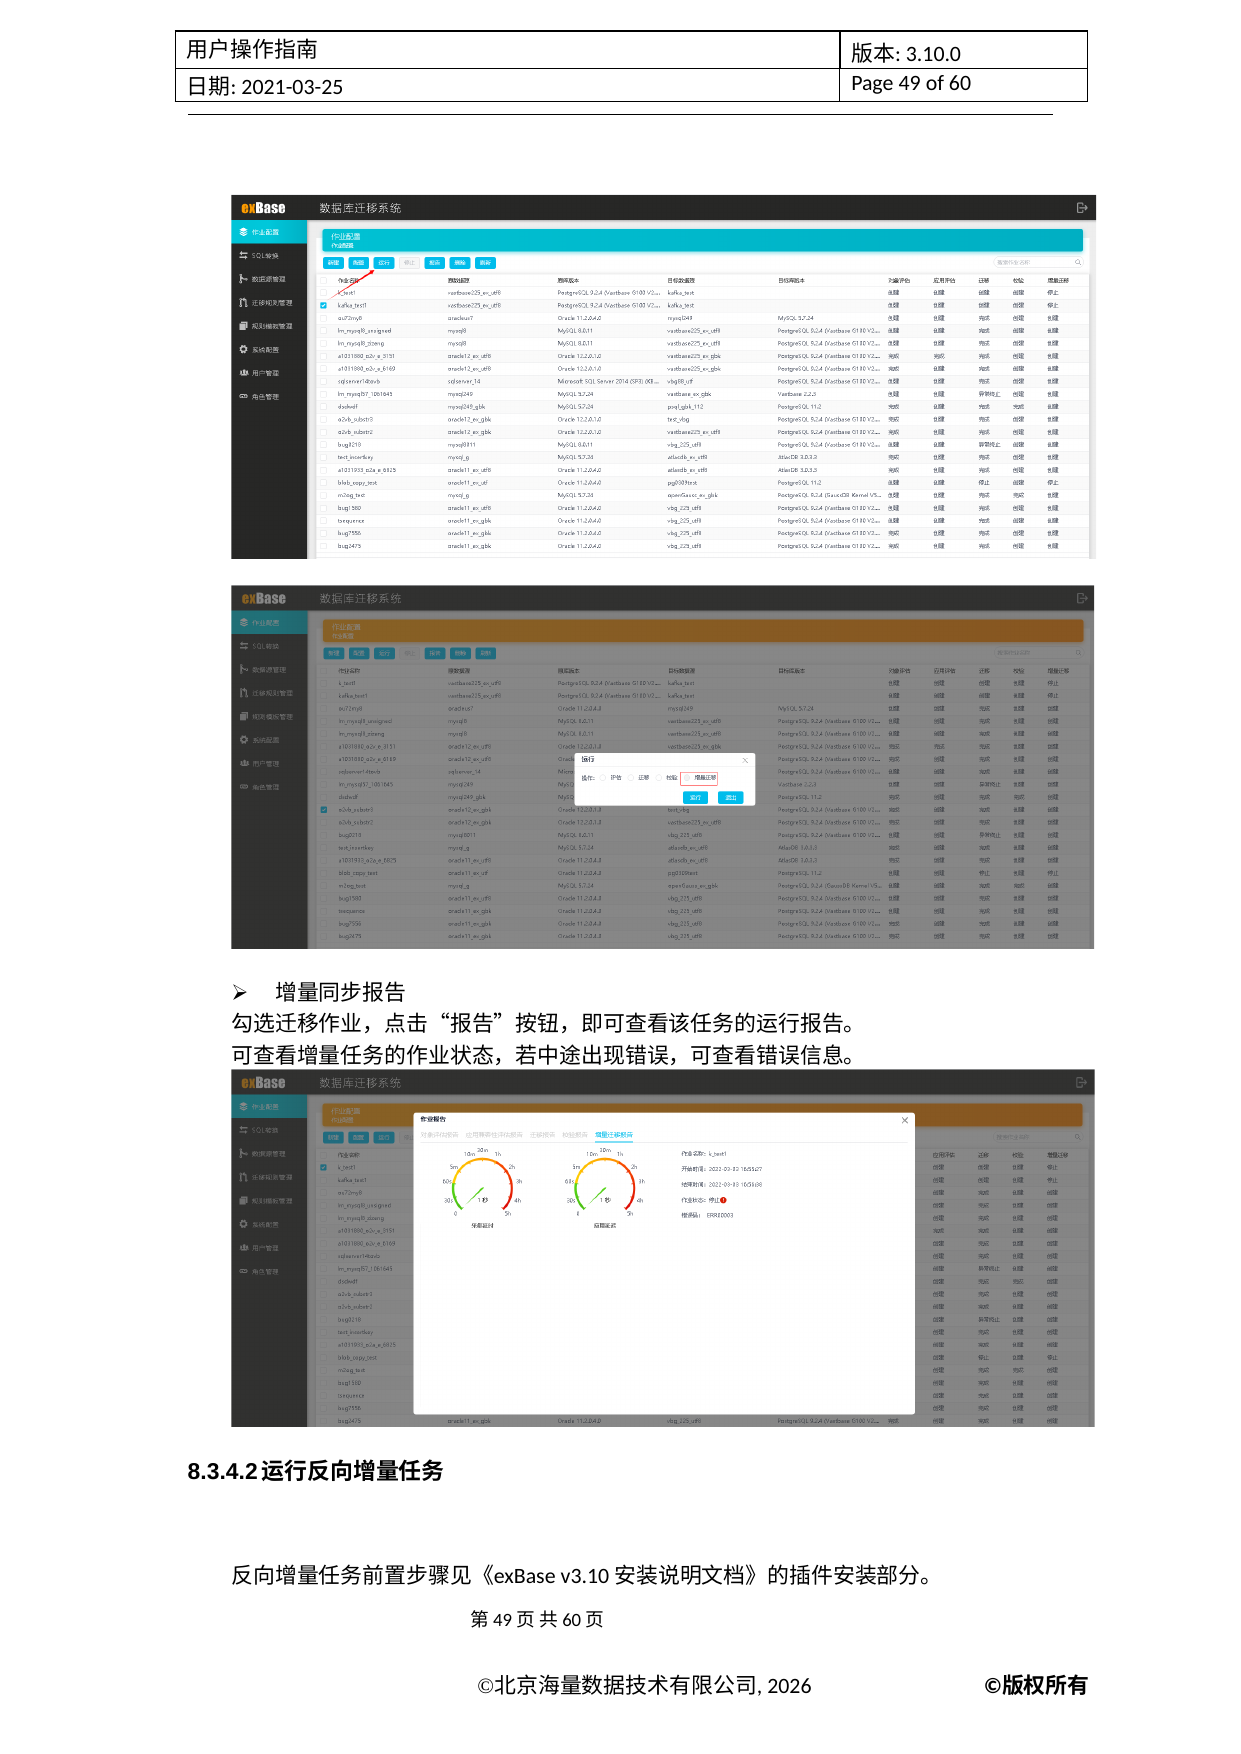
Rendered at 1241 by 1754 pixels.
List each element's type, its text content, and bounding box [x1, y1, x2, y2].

picture [231, 194, 1097, 559]
list 增量同步报告 [231, 974, 1053, 1006]
subtitle 运行反向增量任务 [187, 1437, 1031, 1502]
text 勾选迁移作业，点击“报告”按钮，即可查看该任务的运行报告。 [187, 1006, 1053, 1038]
picture [231, 1069, 1095, 1427]
text 可查看增量任务的作业状态，若中途出现错误，可查看错误信息。 [187, 1038, 1053, 1069]
text 反向增量任务前置步骤见《exBase v3.10 安装说明文档》的插件安装部分。 [187, 1558, 1053, 1590]
picture [231, 584, 1095, 949]
